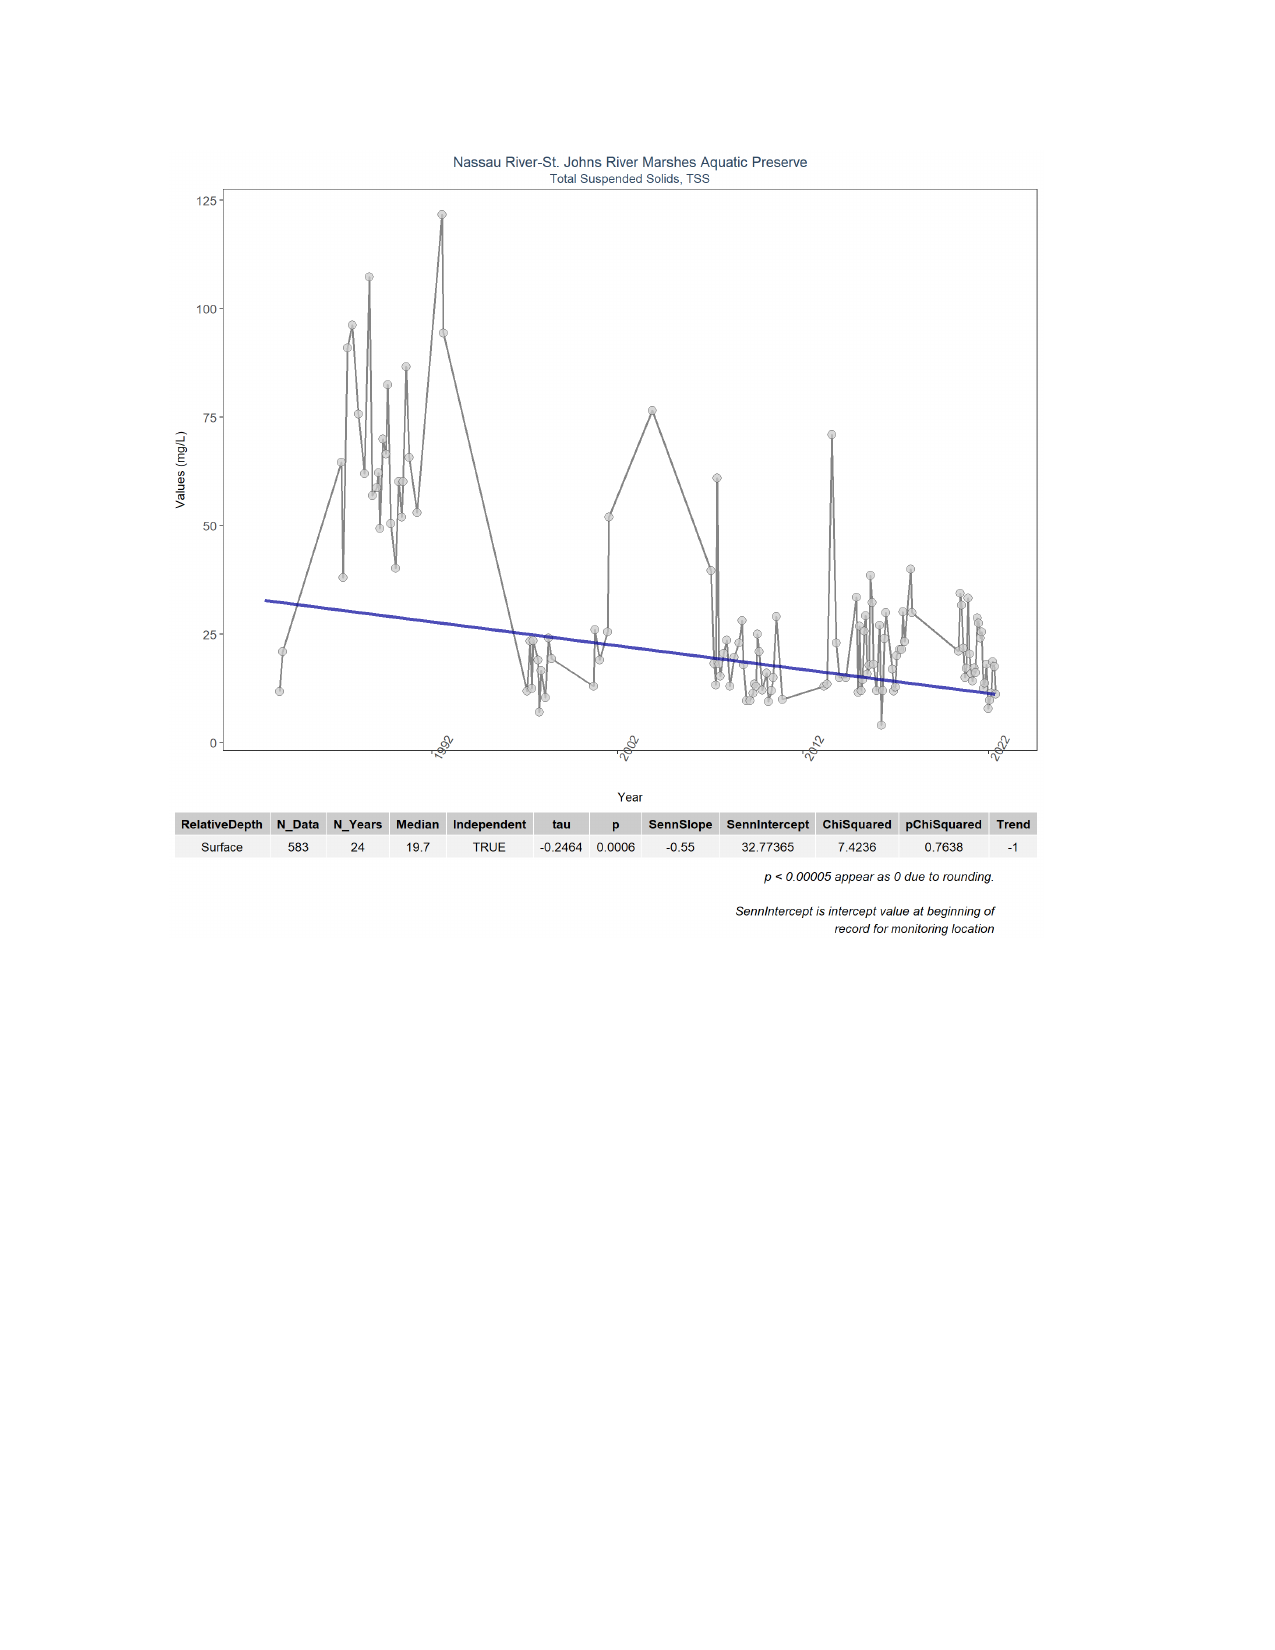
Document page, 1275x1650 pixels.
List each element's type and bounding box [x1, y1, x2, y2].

picture [168, 150, 1044, 938]
